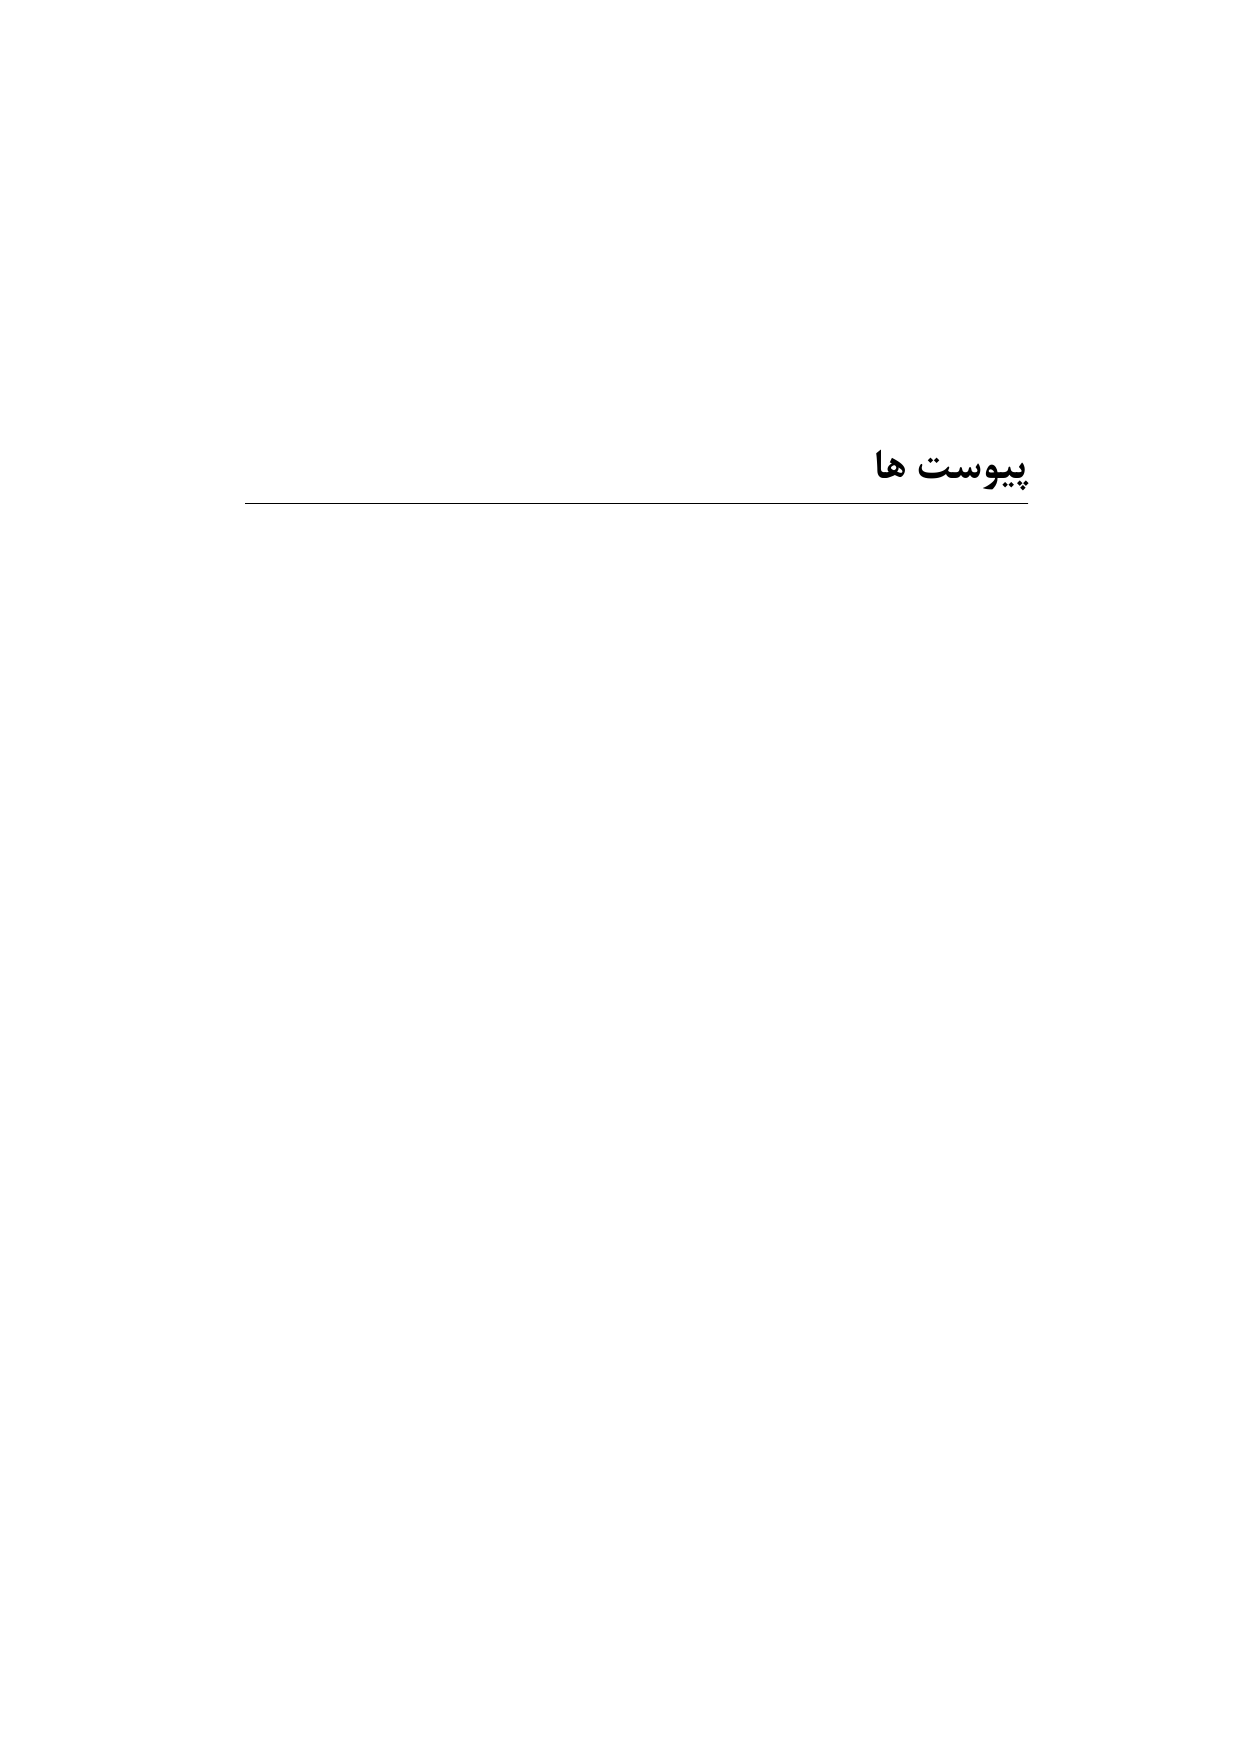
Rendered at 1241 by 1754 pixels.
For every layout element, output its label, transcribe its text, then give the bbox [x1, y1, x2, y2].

text پیوست ها [245, 449, 1028, 503]
